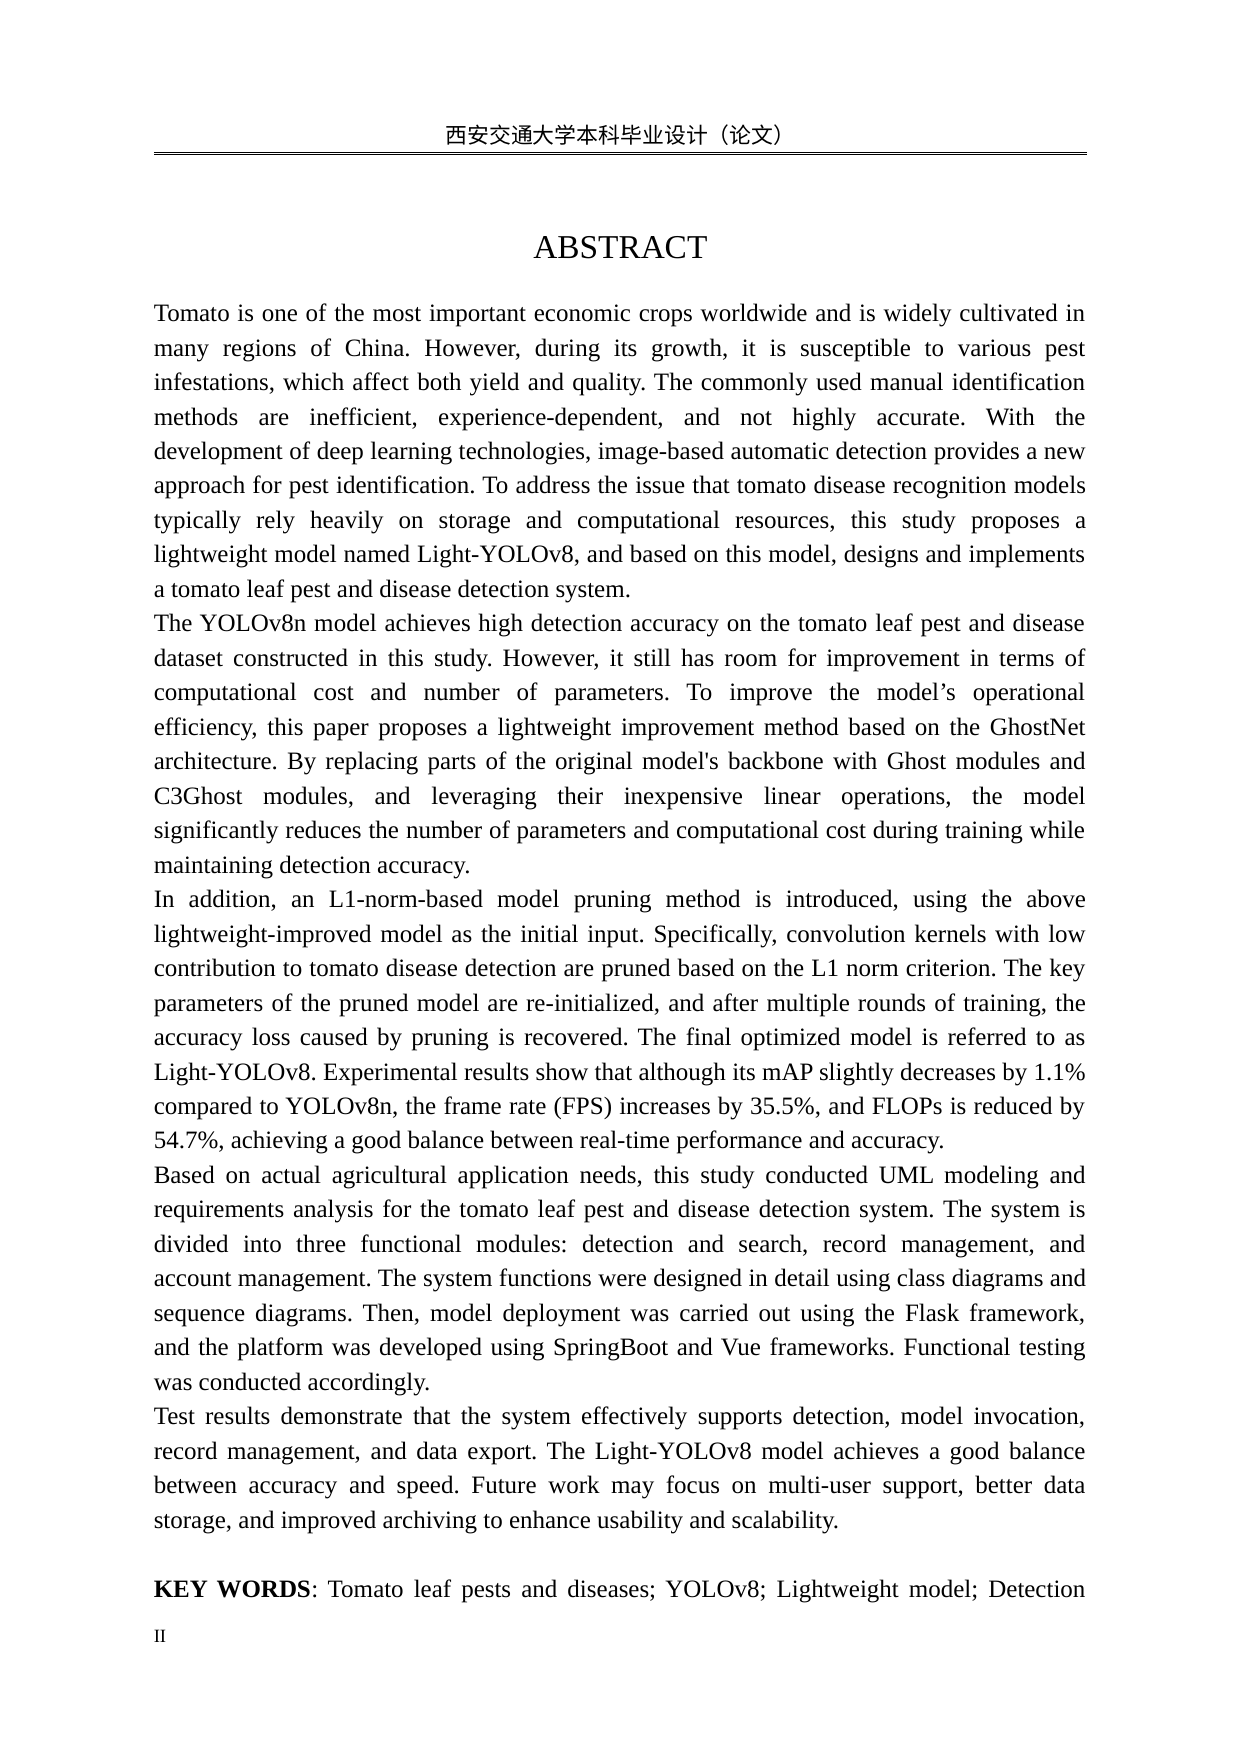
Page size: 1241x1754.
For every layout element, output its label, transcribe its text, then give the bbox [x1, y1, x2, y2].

text In addition, an L1-norm-based model pruning method is introduced, using the above lightweight-improved model as the initial input. Specifically, convolution kernels with low contribution to tomato disease detection are pruned based on the L1 norm criterion. The key parameters of the pruned model are re-initialized, and after multiple rounds of training, the accuracy loss caused by pruning is recovered. The final optimized model is referred to as Light-YOLOv8. Experimental results show that although its mAP slightly decreases by 1.1% compared to YOLOv8n, the frame rate (FPS) increases by 35.5%, and FLOPs is reduced by 54.7%, achieving a good balance between real-time performance and accuracy. [153, 884, 1087, 1154]
text Tomato is one of the most important economic crops worldwide and is widely cultivated in many regions of China. However, during its growth, it is susceptible to various pest infestations, which affect both yield and quality. The commonly used manual identification methods are inefficient, experience-dependent, and not highly accurate. With the development of deep learning technologies, image-based automatic detection provides a new approach for pest identification. To address the issue that tomato disease recognition models typically rely heavily on storage and computational resources, this study proposes a lightweight model named Light-YOLOv8, and based on this model, designs and implements a tomato leaf pest and disease detection system. [153, 298, 1087, 603]
text Test results demonstrate that the system effectively supports detection, model invocation, record management, and data export. The Light-YOLOv8 model achieves a good balance between accuracy and speed. Future work may focus on multi-user support, better data storage, and improved archiving to enhance usability and scalability. [153, 1401, 1087, 1534]
text The YOLOv8n model achieves high detection accuracy on the tomato leaf pest and disease dataset constructed in this study. However, it still has room for improvement in terms of computational cost and number of parameters. To improve the model’s operational efficiency, this paper proposes a lightweight improvement method based on the GhostNet architecture. By replacing parts of the original model's backbone with Ghost modules and C3Ghost modules, and leveraging their inexpensive linear operations, the model significantly reduces the number of parameters and computational cost during training while maintaining detection accuracy. [153, 608, 1087, 878]
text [153, 1574, 1087, 1603]
text ABSTRACT [153, 227, 1087, 266]
text Based on actual agricultural application needs, this study conducted UML modeling and requirements analysis for the tomato leaf pest and disease detection system. The system is divided into three functional modules: detection and search, record management, and account management. The system functions were designed in detail using class diagrams and sequence diagrams. Then, model deployment was carried out using the Flask framework, and the platform was developed using SpringBoot and Vue frameworks. Functional testing was conducted accordingly. [153, 1160, 1087, 1396]
